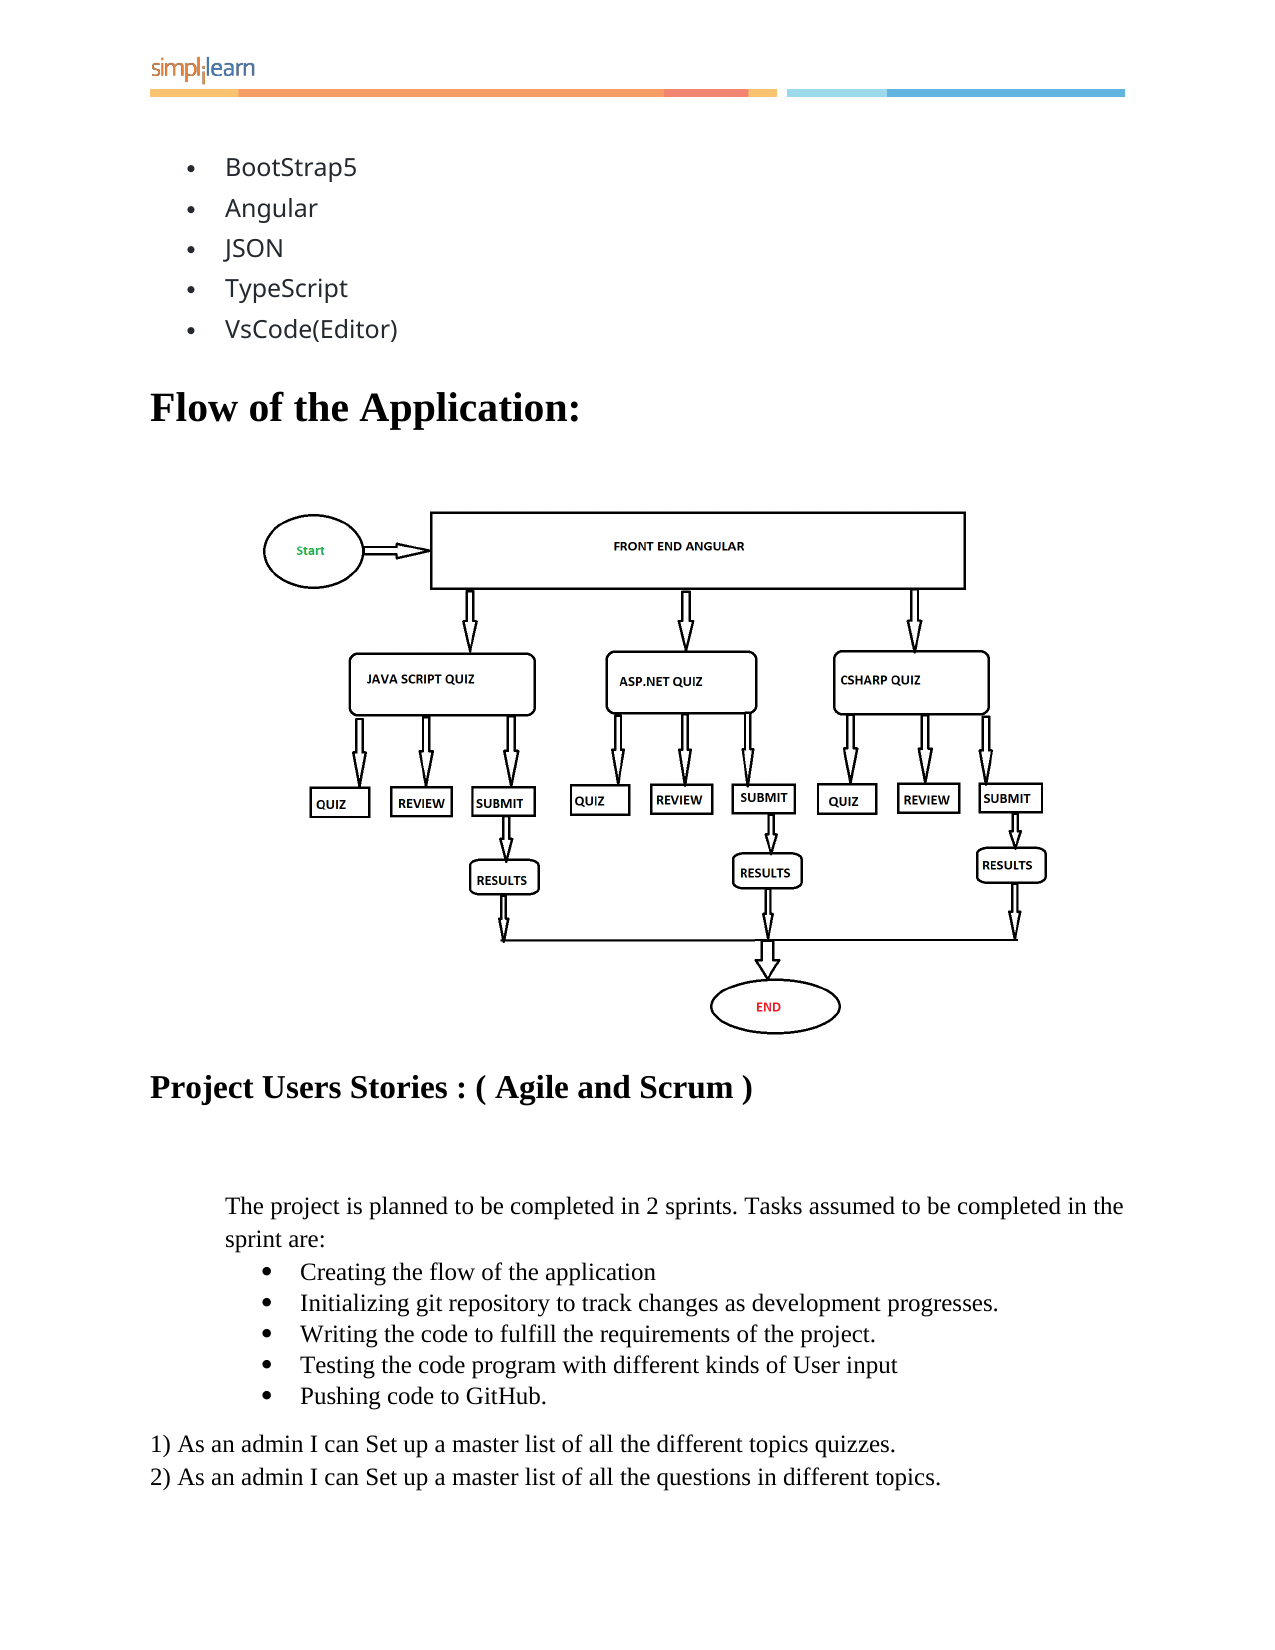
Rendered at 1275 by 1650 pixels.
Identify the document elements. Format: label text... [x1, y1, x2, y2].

picture [150, 52, 1125, 97]
text Project Users Stories : ( Agile and Scrum ) [150, 1067, 1125, 1106]
list Creating the flow of the application [262, 1257, 1125, 1286]
text 2) As an admin I can Set up a master list of all the questions in different topics. [150, 1462, 1125, 1491]
list TypeScript [187, 271, 1125, 305]
subtitle Flow of the Application: [150, 383, 1125, 431]
list Writing the code to fulfill the requirements of the project. [262, 1319, 1125, 1348]
list Testing the code program with different kinds of User input [262, 1350, 1125, 1379]
list Initializing git repository to track changes as development progresses. [262, 1288, 1125, 1317]
list The project is planned to be completed in 2 sprints. Tasks assumed to be completed in the sprint are: [225, 1191, 1125, 1253]
list Pushing code to GitHub. [262, 1381, 1125, 1410]
list Angular [187, 190, 1125, 224]
list JSON [187, 231, 1125, 265]
picture [150, 450, 1091, 1038]
list VsCode(Editor) [187, 311, 1125, 345]
list BootStrap5 [187, 150, 1125, 184]
text 1) As an admin I can Set up a master list of all the different topics quizzes. [150, 1429, 1125, 1458]
